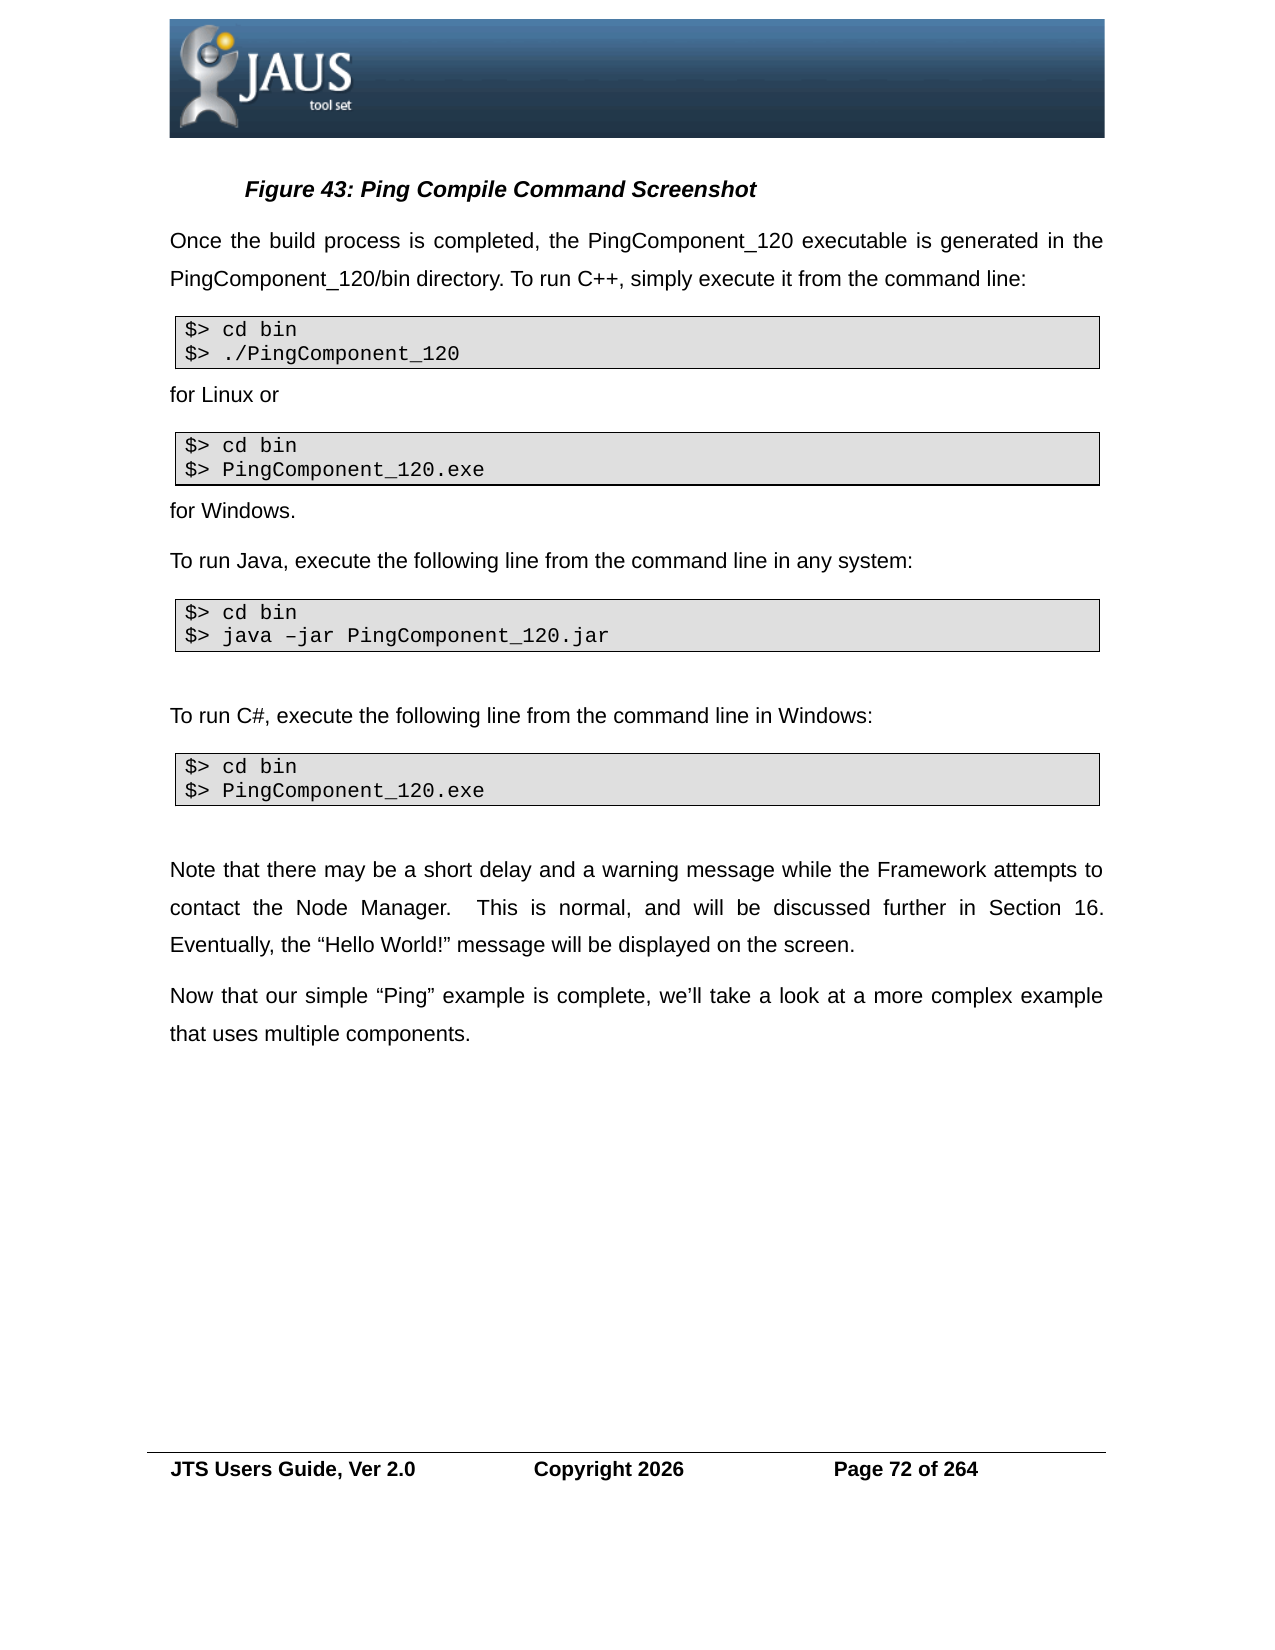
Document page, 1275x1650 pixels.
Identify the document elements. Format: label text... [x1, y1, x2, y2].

text To run C#, execute the following line from the command line in Windows: [169, 703, 1106, 728]
text Note that there may be a short delay and a warning message while the Framework attempts to contact the Node Manager. This is normal, and will be discussed further in Section 16. Eventually, the “Hello World!” message will be displayed on the screen. [169, 857, 1106, 958]
text $> PingComponent_120.exe [176, 456, 1099, 484]
text To run Java, execute the following line from the command line in any system: [169, 548, 1106, 574]
text $> PingComponent_120.exe [176, 777, 1099, 805]
picture [169, 19, 1105, 138]
text Figure 43: Ping Compile Command Screenshot [244, 176, 1106, 203]
text $> ./PingComponent_120 [176, 339, 1099, 368]
text for Windows. [169, 498, 1106, 523]
text Now that our simple “” example is complete, we’ll take a look at a more complex example that uses multiple components. [169, 983, 1106, 1046]
text $> java –jar PingComponent_120.jar [176, 622, 1099, 651]
text $> cd bin [176, 754, 1099, 777]
text Once the build process is completed, the PingComponent_120 executable is generated in the PingComponent_120/bin directory. To run C++, simply execute it from the command line: [169, 228, 1106, 291]
text for Linux or [169, 382, 1106, 407]
text $> cd bin [176, 600, 1099, 622]
text $> cd bin [176, 317, 1099, 339]
text $> cd bin [176, 433, 1099, 456]
